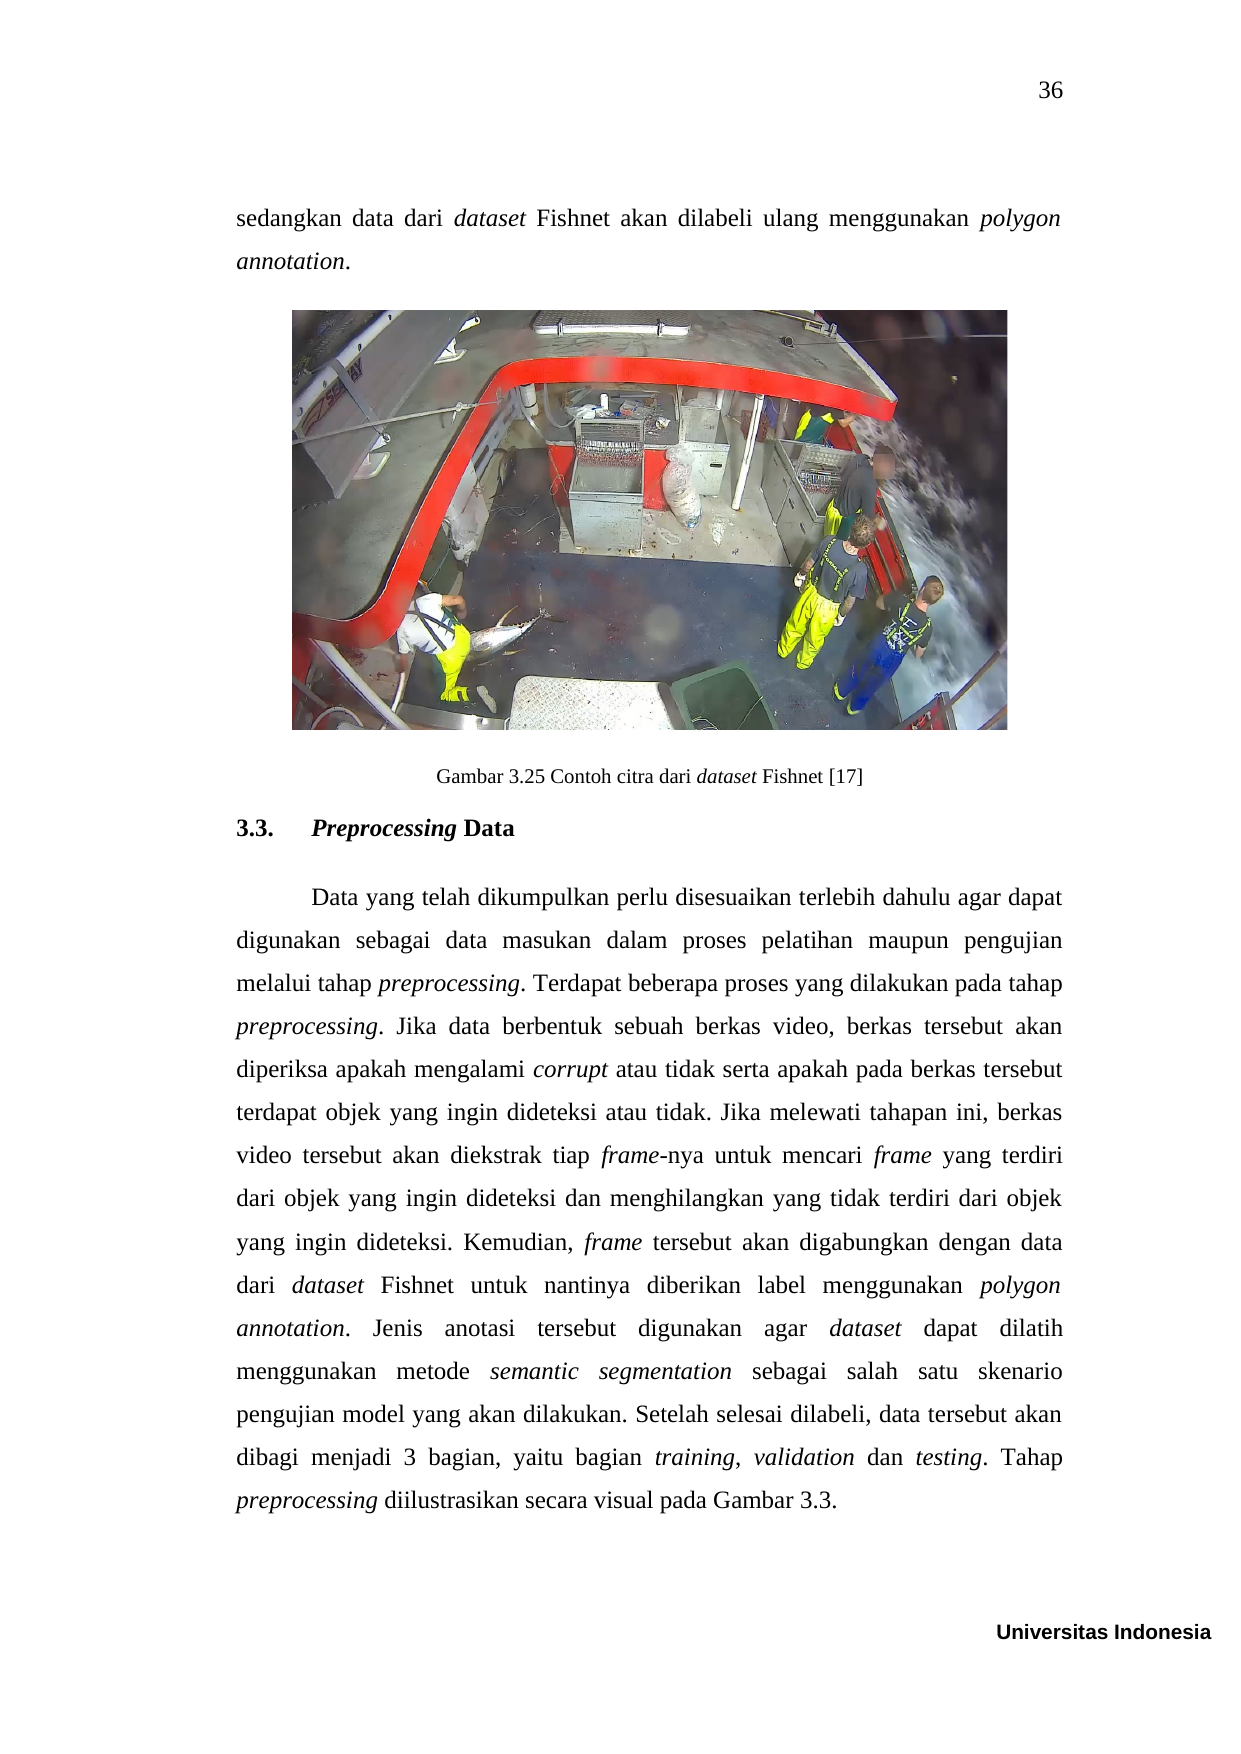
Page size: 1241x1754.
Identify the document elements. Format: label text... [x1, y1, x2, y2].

subtitle Preprocessing Data [236, 813, 1063, 842]
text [236, 203, 1063, 275]
picture [292, 310, 1008, 730]
text Gambar 3.2 Contoh citra dari dataset Fishnet [236, 764, 1063, 788]
text Data yang telah dikumpulkan perlu disesuaikan terlebih dahulu agar dapat digunakan sebagai data masukan dalam proses pelatihan maupun pengujian melalui tahap preprocessing. Terdapat beberapa proses yang dilakukan pada tahap preprocessing. Jika data berbentuk sebuah berkas video, berkas tersebut akan diperiksa apakah mengalami corrupt atau tidak serta apakah pada berkas tersebut terdapat objek yang ingin dideteksi atau tidak. Jika melewati tahapan ini, berkas video tersebut akan diekstrak tiap frame-nya untuk mencari frame yang terdiri dari objek yang ingin dideteksi dan menghilangkan yang tidak terdiri dari objek yang ingin dideteksi. Kemudian, frame tersebut akan digabungkan dengan data dari dataset Fishnet untuk nantinya diberikan label menggunakan polygon annotation. Jenis anotasi tersebut digunakan agar dataset dapat dilatih menggunakan metode semantic segmentation sebagai salah satu skenario pengujian model yang akan dilakukan. Setelah selesai dilabeli, data tersebut akan dibagi menjadi 3 bagian, yaitu bagian training, validation dan testing. Tahap preprocessing diilustrasikan secara visual pada Gambar 3.3. [236, 882, 1063, 1514]
